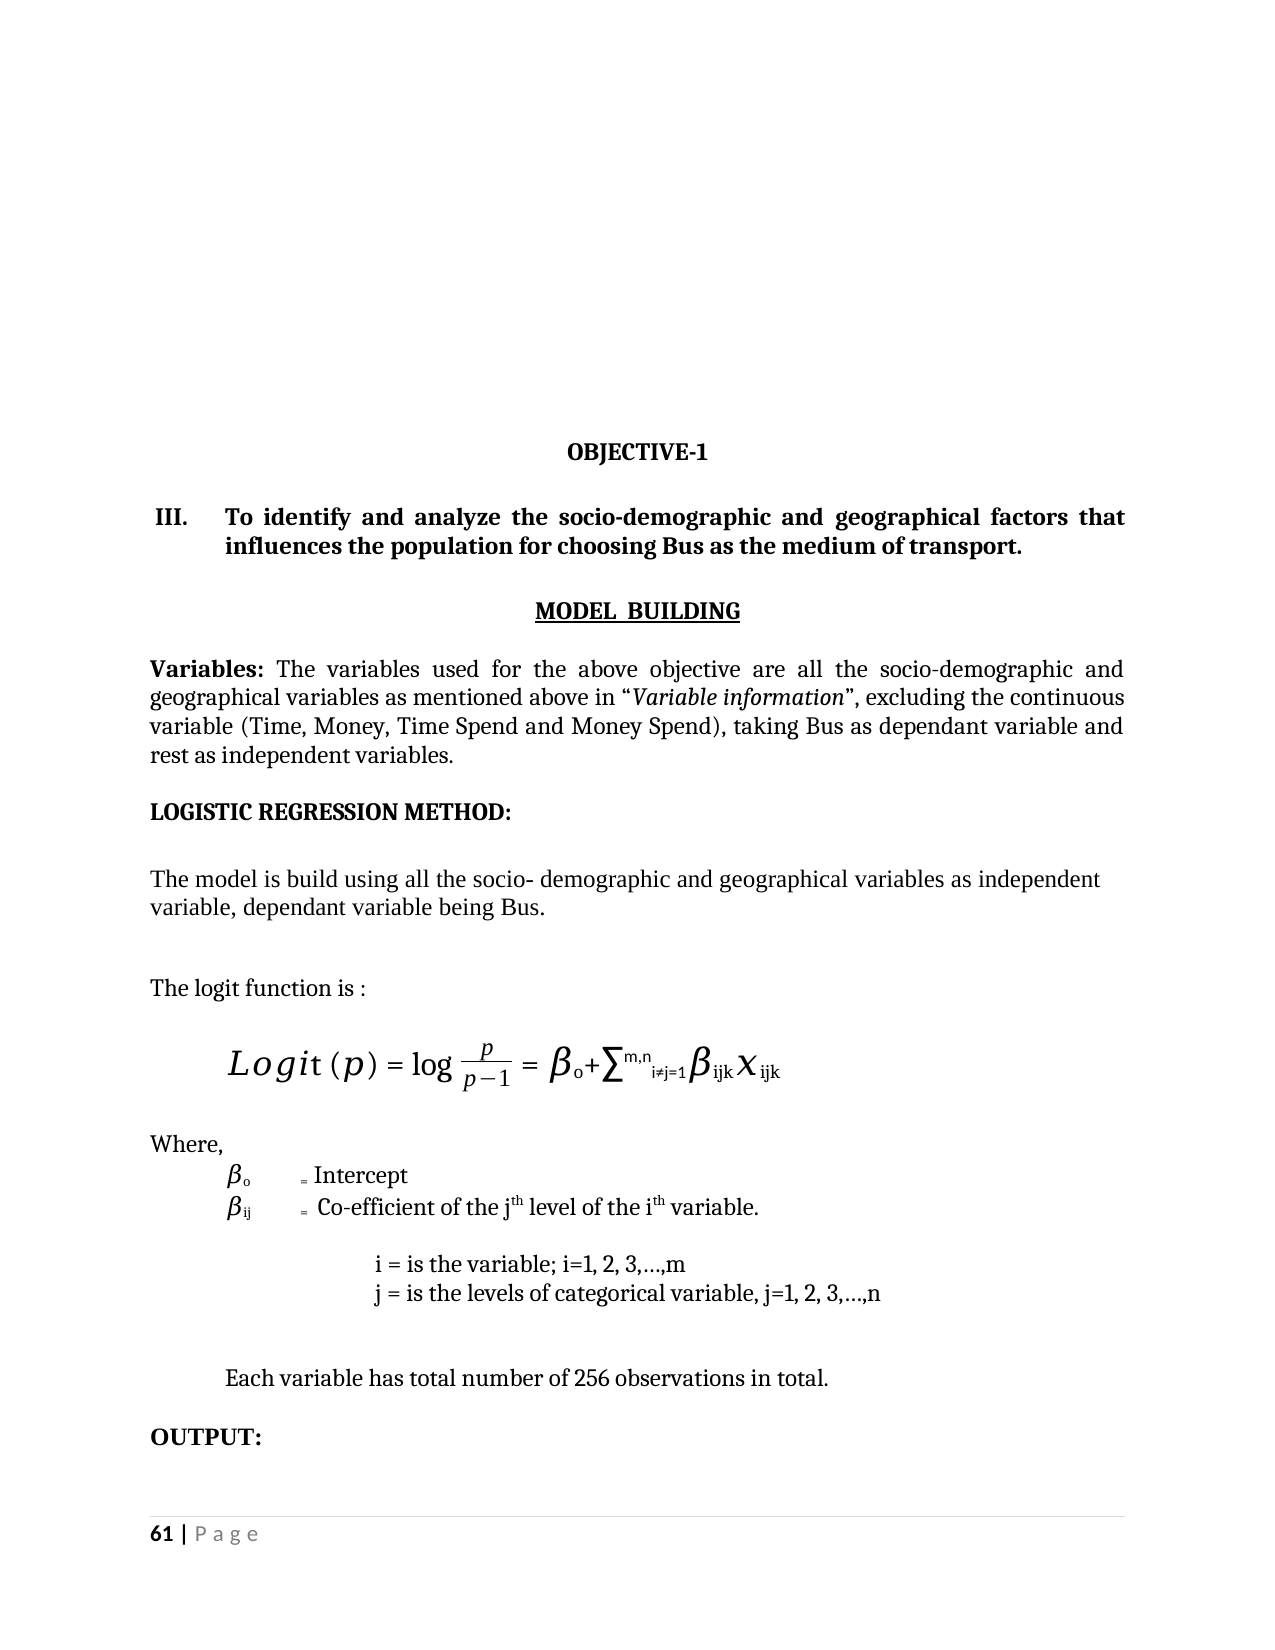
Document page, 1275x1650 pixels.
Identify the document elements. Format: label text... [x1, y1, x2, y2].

text LOGISTIC REGRESSION METHOD: [150, 798, 1125, 827]
text j = is the levels of categorical variable, j=1, 2, 3,…,n [150, 1279, 1125, 1307]
text 𝛽o = Intercept [150, 1159, 1125, 1190]
text The logit function is : [150, 974, 1125, 1003]
text Each variable has total number of 256 observations in total. [150, 1364, 1125, 1393]
text 𝐿𝑜𝑔𝑖t (𝑝) = log = 𝛽o+∑m,ni≠j=1𝛽ijk𝑥ijk [150, 1033, 1125, 1092]
text 𝛽ij = Co-efficient of the jth level of the ith variable. [150, 1190, 1125, 1221]
text The model is build using all the socio- demographic and geographical variables as independent variable, dependant variable being Bus. [150, 864, 1125, 921]
text MODEL BUILDING [150, 597, 1125, 626]
text OUTPUT: [150, 1422, 1125, 1450]
list To identify and analyze the socio-demographic and geographical factors that influences the population for choosing Bus as the medium of transport. [187, 503, 1125, 560]
text Variables: The variables used for the above objective are all the socio-demographic and geographical variables as mentioned above in “Variable information”, excluding the continuous variable (Time, Money, Time Spend and Money Spend), taking Bus as dependant variable and rest as independent variables. [150, 654, 1125, 769]
text i = is the variable; i=1, 2, 3,…,m [150, 1250, 1125, 1279]
text Where, [150, 1130, 1125, 1159]
text OBJECTIVE-1 [150, 437, 1125, 466]
